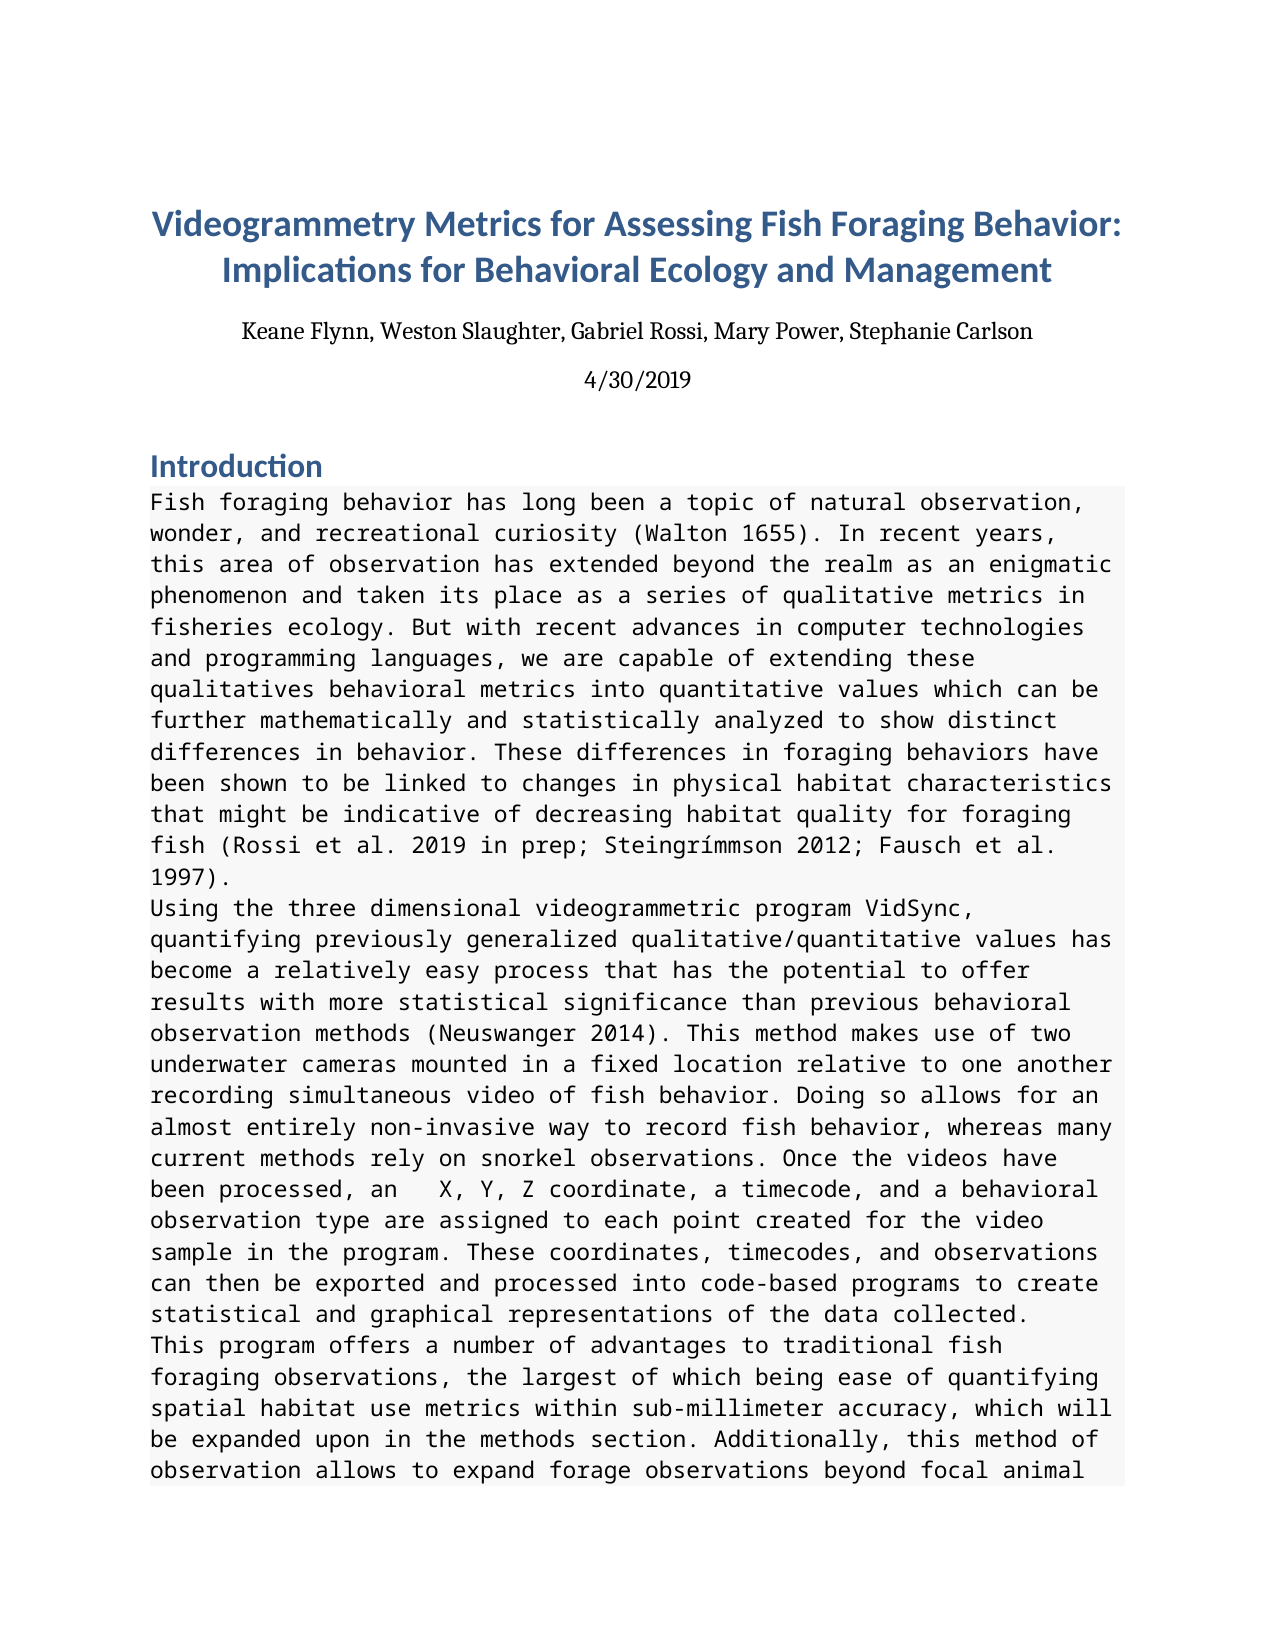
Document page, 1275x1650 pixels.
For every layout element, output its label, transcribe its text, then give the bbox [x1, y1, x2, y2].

subtitle Introduction [150, 445, 1125, 486]
text Keane Flynn, Weston Slaughter, Gabriel Rossi, Mary Power, Stephanie Carlson [150, 317, 1125, 345]
title Videogrammetry Metrics for Assessing Fish Foraging Behavior: Implications for Behavioral Ecology and Management [150, 200, 1125, 292]
text 4/30/2019 [150, 366, 1125, 395]
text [150, 486, 1125, 1486]
